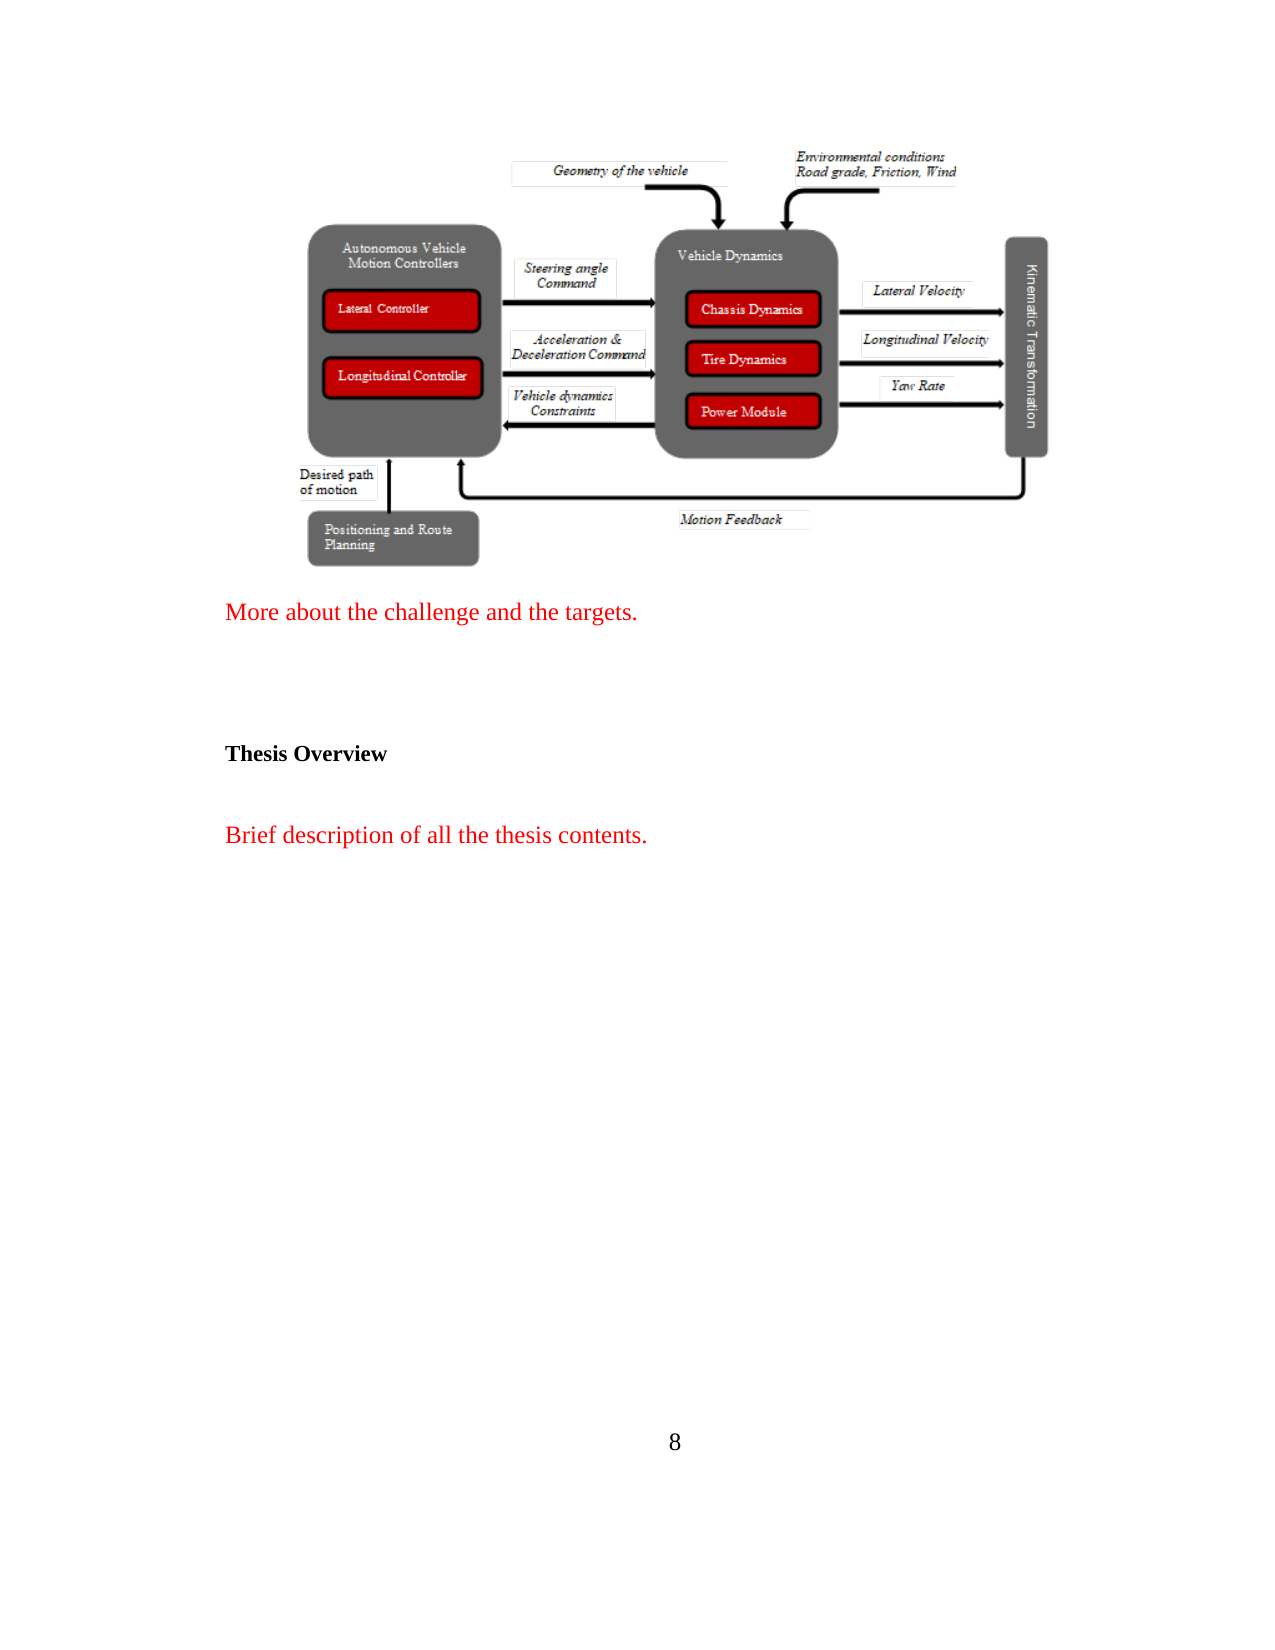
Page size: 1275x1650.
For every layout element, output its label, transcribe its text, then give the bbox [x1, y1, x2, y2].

subtitle Thesis Overview [225, 741, 1125, 767]
text Brief description of all the thesis contents. [225, 821, 1125, 849]
picture [300, 150, 1050, 568]
text More about the challenge and the targets. [225, 597, 1125, 626]
